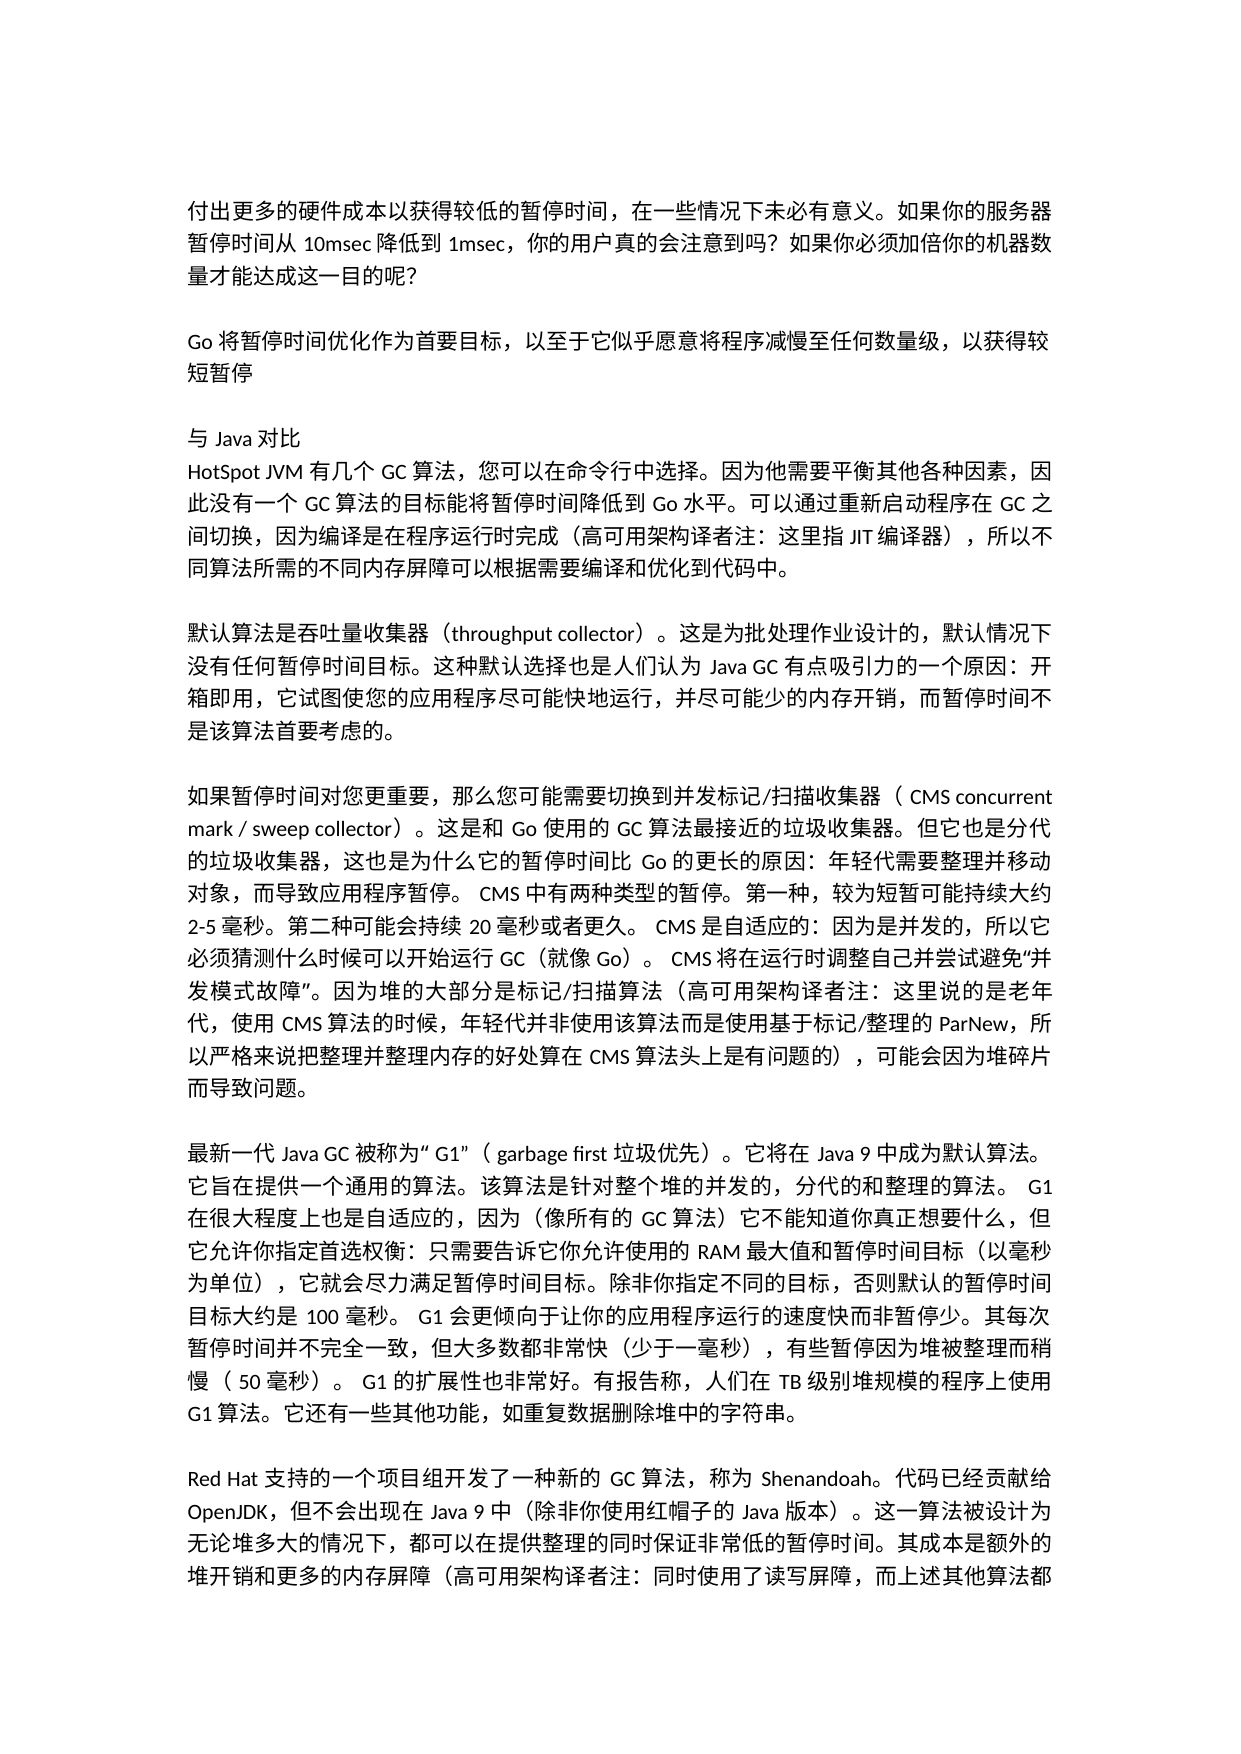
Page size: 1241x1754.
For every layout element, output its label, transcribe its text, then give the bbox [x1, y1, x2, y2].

text 默认算法是吞吐量收集器（throughput collector）。这是为批处理作业设计的，默认情况下没有任何暂停时间目标。这种默认选择也是人们认为 Java GC 有点吸引力的一个原因：开箱即用，它试图使您的应用程序尽可能快地运行，并尽可能少的内存开销，而暂停时间不是该算法首要考虑的。 [187, 617, 1053, 747]
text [187, 1462, 1053, 1592]
text 如果暂停时间对您更重要，那么您可能需要切换到并发标记/扫描收集器（ CMS concurrent mark / sweep collector）。这是和 Go 使用的 GC 算法最接近的垃圾收集器。但它也是分代的垃圾收集器，这也是为什么它的暂停时间比 Go 的更长的原因：年轻代需要整理并移动对象，而导致应用程序暂停。 CMS 中有两种类型的暂停。第一种，较为短暂可能持续大约 2-5 毫秒。第二种可能会持续 20 毫秒或者更久。 CMS 是自适应的：因为是并发的，所以它必须猜测什么时候可以开始运行 GC（就像 Go）。 CMS 将在运行时调整自己并尝试避免“并发模式故障”。因为堆的大部分是标记/扫描算法（高可用架构译者注：这里说的是老年代，使用 CMS 算法的时候，年轻代并非使用该算法而是使用基于标记/整理的 ParNew，所以严格来说把整理并整理内存的好处算在 CMS 算法头上是有问题的），可能会因为堆碎片而导致问题。 [187, 779, 1053, 1104]
text Go 将暂停时间优化作为首要目标，以至于它似乎愿意将程序减慢至任何数量级，以获得较短暂停 [187, 324, 1053, 389]
text HotSpot JVM 有几个 GC 算法，您可以在命令行中选择。因为他需要平衡其他各种因素，因此没有一个 GC 算法的目标能将暂停时间降低到 Go 水平。可以通过重新启动程序在 GC 之间切换，因为编译是在程序运行时完成（高可用架构译者注：这里指 JIT 编译器），所以不同算法所需的不同内存屏障可以根据需要编译和优化到代码中。 [187, 454, 1053, 584]
text 与 Java 对比 [187, 422, 1053, 454]
text 最新一代 Java GC 被称为“ G1”（ garbage first 垃圾优先）。它将在 Java 9 中成为默认算法。它旨在提供一个通用的算法。该算法是针对整个堆的并发的，分代的和整理的算法。 G1 在很大程度上也是自适应的，因为（像所有的 GC 算法）它不能知道你真正想要什么，但它允许你指定首选权衡：只需要告诉它你允许使用的 RAM 最大值和暂停时间目标（以毫秒为单位），它就会尽力满足暂停时间目标。除非你指定不同的目标，否则默认的暂停时间目标大约是 100 毫秒。 G1 会更倾向于让你的应用程序运行的速度快而非暂停少。其每次暂停时间并不完全一致，但大多数都非常快（少于一毫秒），有些暂停因为堆被整理而稍慢（ 50 毫秒）。 G1 的扩展性也非常好。有报告称，人们在 TB 级别堆规模的程序上使用 G1 算法。它还有一些其他功能，如重复数据删除堆中的字符串。 [187, 1137, 1053, 1429]
text 付出更多的硬件成本以获得较低的暂停时间，在一些情况下未必有意义。如果你的服务器暂停时间从 10msec 降低到 1msec，你的用户真的会注意到吗？如果你必须加倍你的机器数量才能达成这一目的呢？ [187, 194, 1053, 292]
